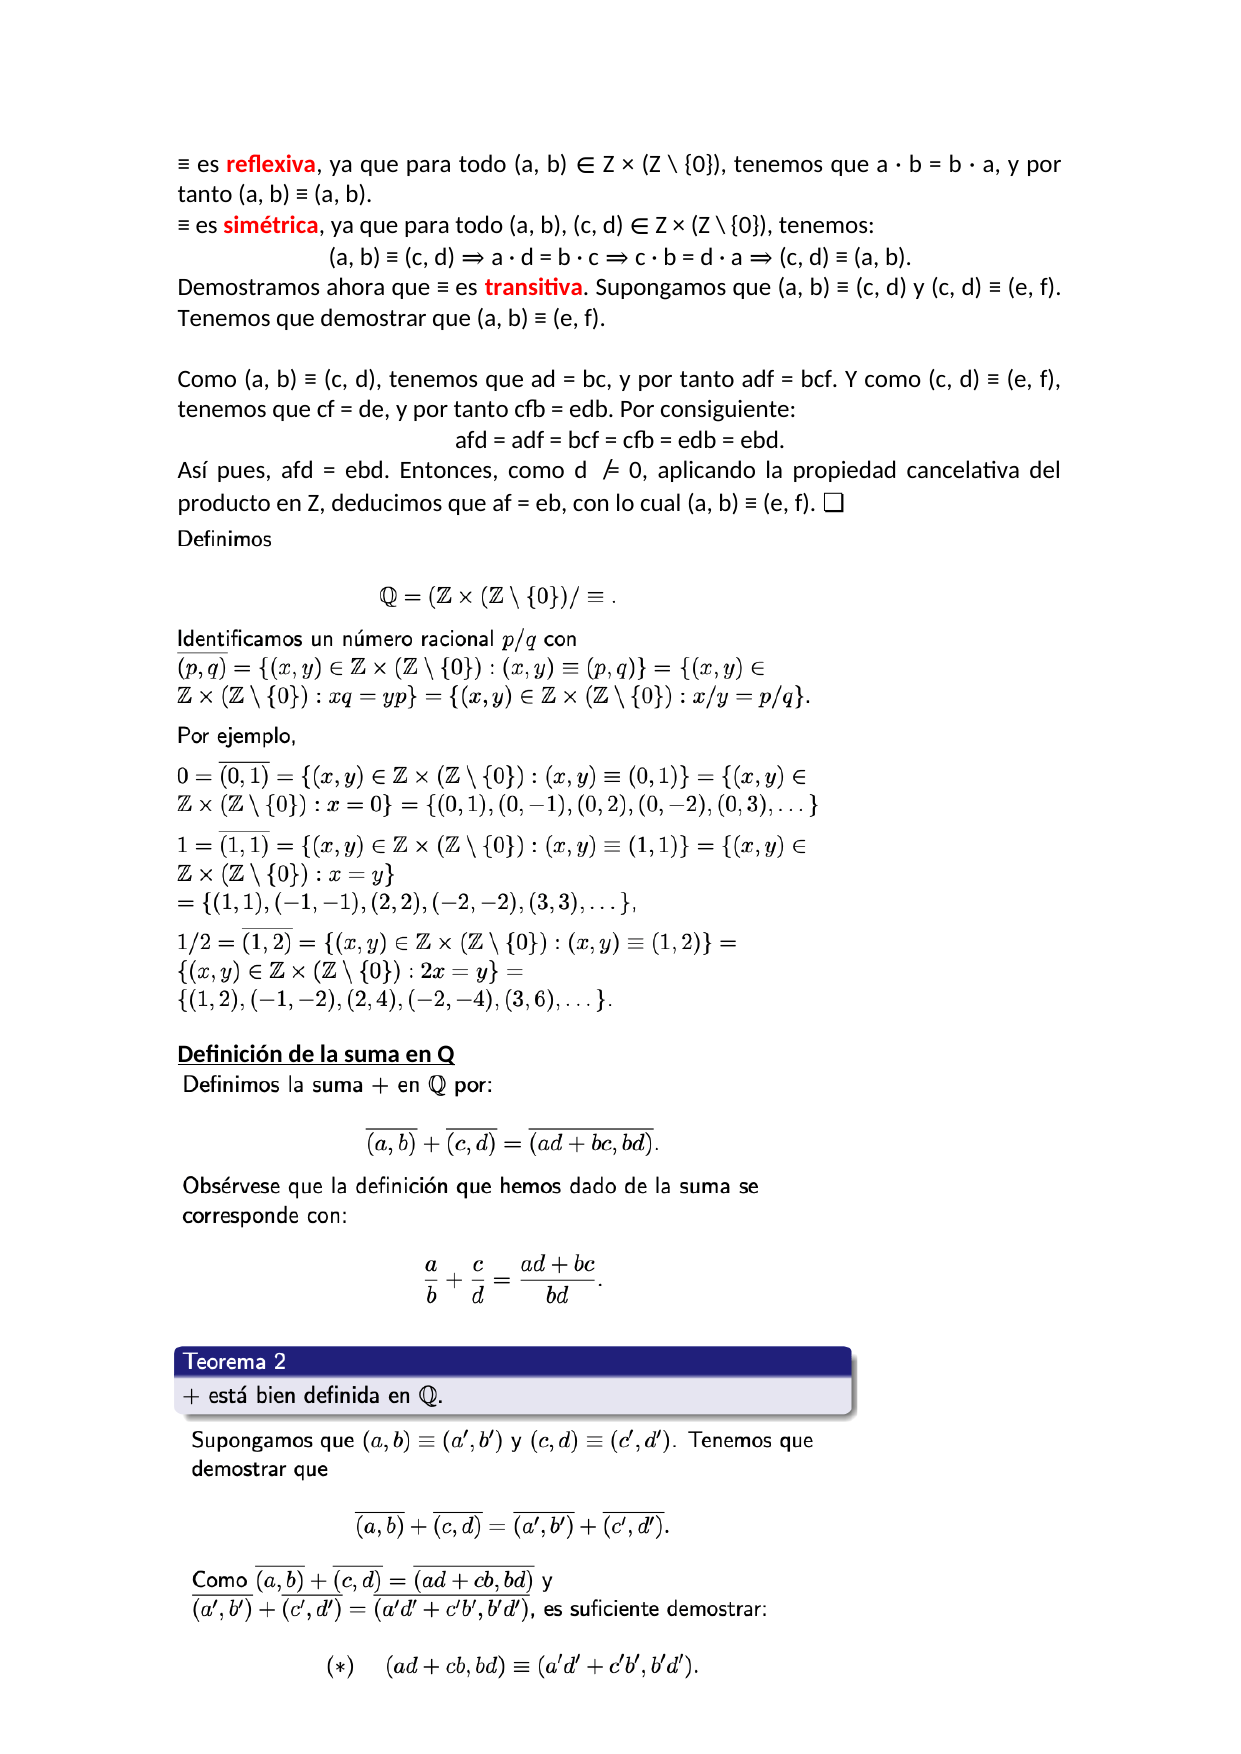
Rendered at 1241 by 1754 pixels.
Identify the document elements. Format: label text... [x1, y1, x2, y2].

text Así pues, afd = ebd. Entonces, como d ̸= 0, aplicando la propiedad cancelativa del producto en Z, deducimos que af = eb, con lo cual (a, b) ≡ (e, f). ❏ [177, 454, 1063, 519]
text ≡ es simétrica, ya que para todo (a, b), (c, d) ∈ Z × (Z \ {0}), tenemos: [177, 209, 1063, 240]
picture [168, 1069, 858, 1422]
text afd = adf = bcf = cfb = edb = ebd. [177, 424, 1063, 454]
text Definición de la suma en Q [177, 1038, 1063, 1068]
text Demostramos ahora que ≡ es transitiva. Supongamos que (a, b) ≡ (c, d) y (c, d) ≡ (e, f). Tenemos que demostrar que (a, b) ≡ (e, f). [177, 271, 1063, 332]
text (a, b) ≡ (c, d) ⇒ a · d = b · c ⇒ c · b = d · a ⇒ (c, d) ≡ (a, b). [177, 240, 1063, 271]
picture [187, 1426, 816, 1684]
text Como (a, b) ≡ (c, d), tenemos que ad = bc, y por tanto adf = bcf. Y como (c, d) ≡ (e, f), tenemos que cf = de, y por tanto cfb = edb. Por consiguiente: [177, 363, 1063, 424]
text ≡ es reflexiva, ya que para todo (a, b) ∈ Z × (Z \ {0}), tenemos que a · b = b · a, y por tanto (a, b) ≡ (a, b). [177, 148, 1063, 209]
picture [173, 525, 822, 1015]
